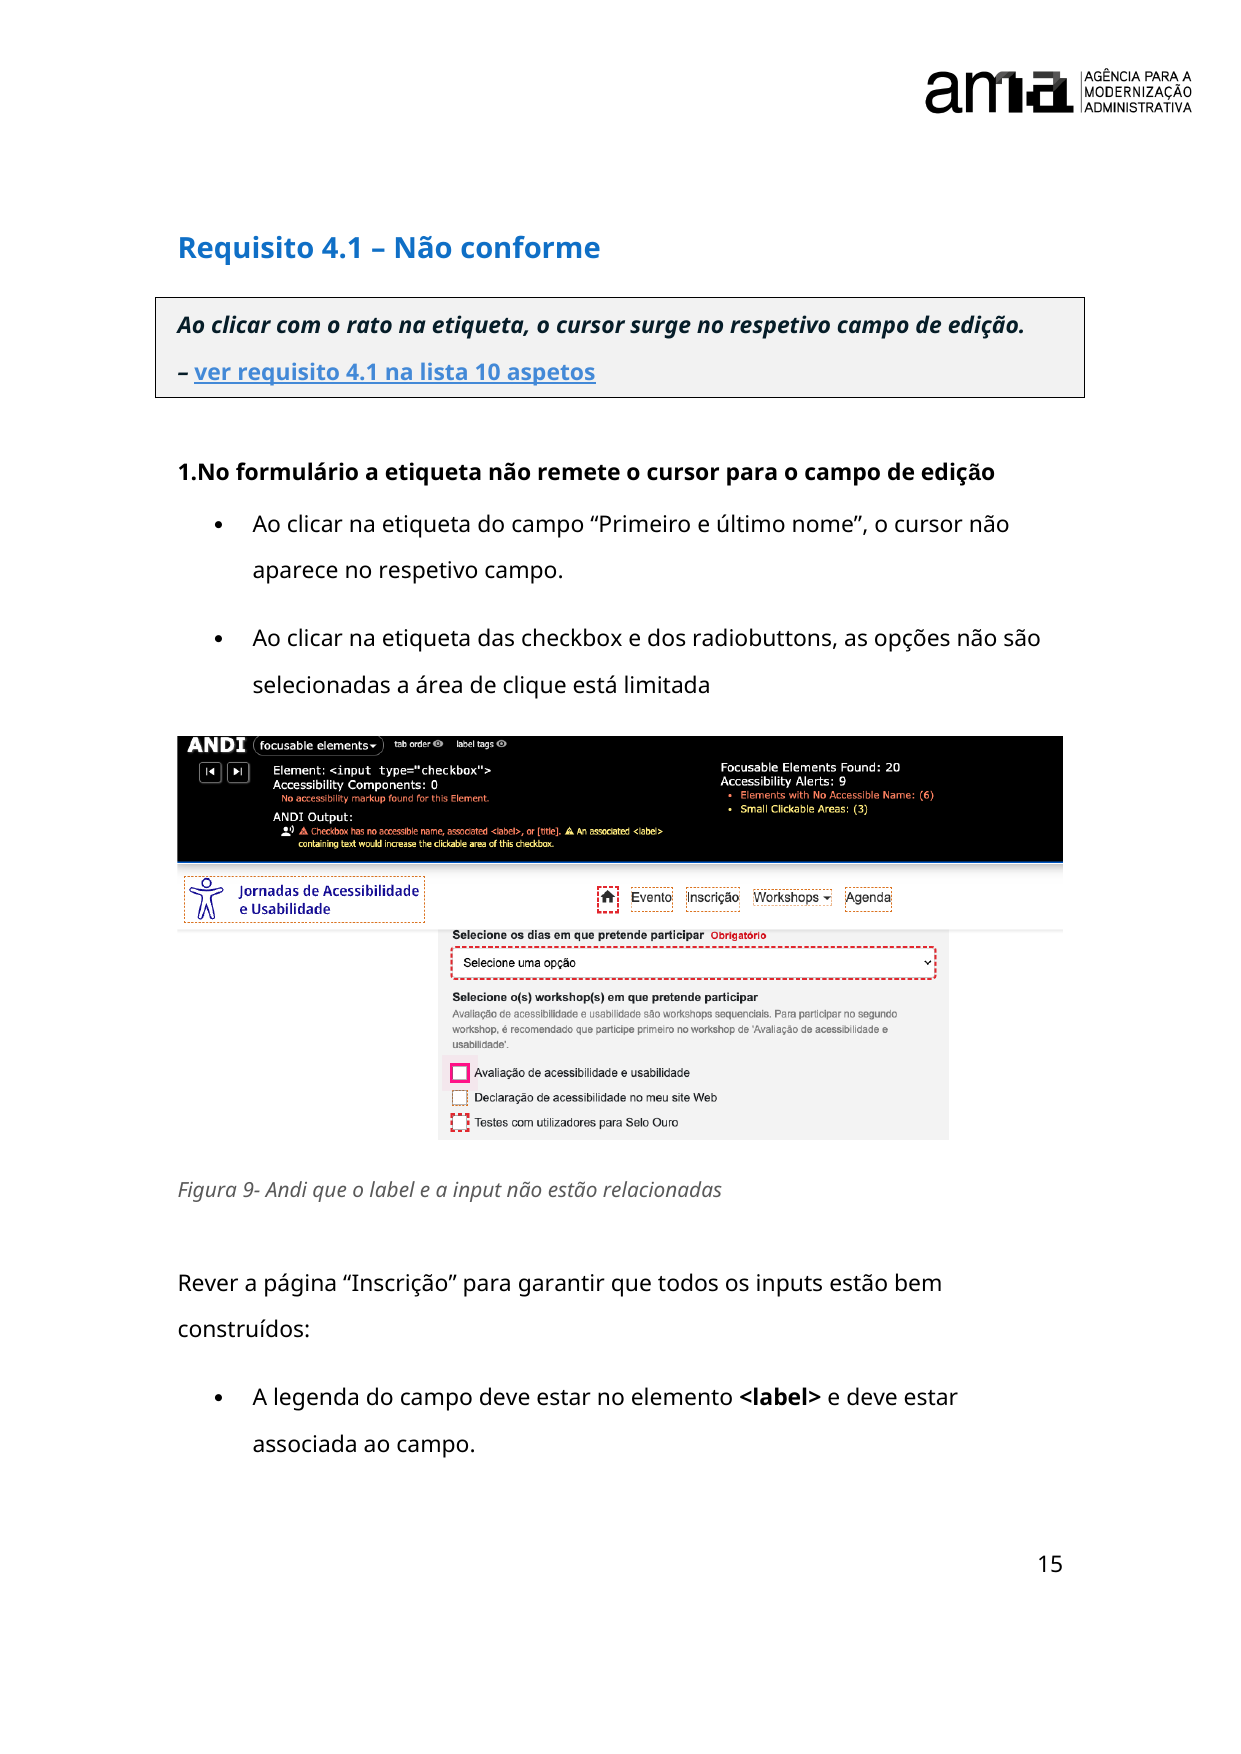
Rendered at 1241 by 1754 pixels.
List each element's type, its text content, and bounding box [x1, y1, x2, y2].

list Ao clicar na etiqueta das checkbox e dos radiobuttons, as opções não são selecionadas a área de clique está limitada [215, 622, 1063, 700]
subtitle Requisito 4.1 – Não conforme [177, 227, 1063, 267]
text Figura 9- Andi que o label e a input não estão relacionadas [177, 1176, 1063, 1204]
text 1.No formulário a etiqueta não remete o cursor para o campo de edição [177, 455, 1063, 487]
list Ao clicar na etiqueta do campo “Primeiro e último nome”, o cursor não aparece no respetivo campo. [215, 507, 1063, 586]
picture [177, 736, 1063, 1140]
text Ao clicar com o rato na etiqueta, o cursor surge no respetivo campo de edição. – ver requisito 4.1 na lista 10 aspetos [156, 298, 1084, 397]
picture [917, 57, 1201, 127]
text Rever a página “Inscrição” para garantir que todos os inputs estão bem construídos: [177, 1267, 1063, 1345]
list A legenda do campo deve estar no elemento <label> e deve estar associada ao campo. [215, 1381, 1063, 1459]
